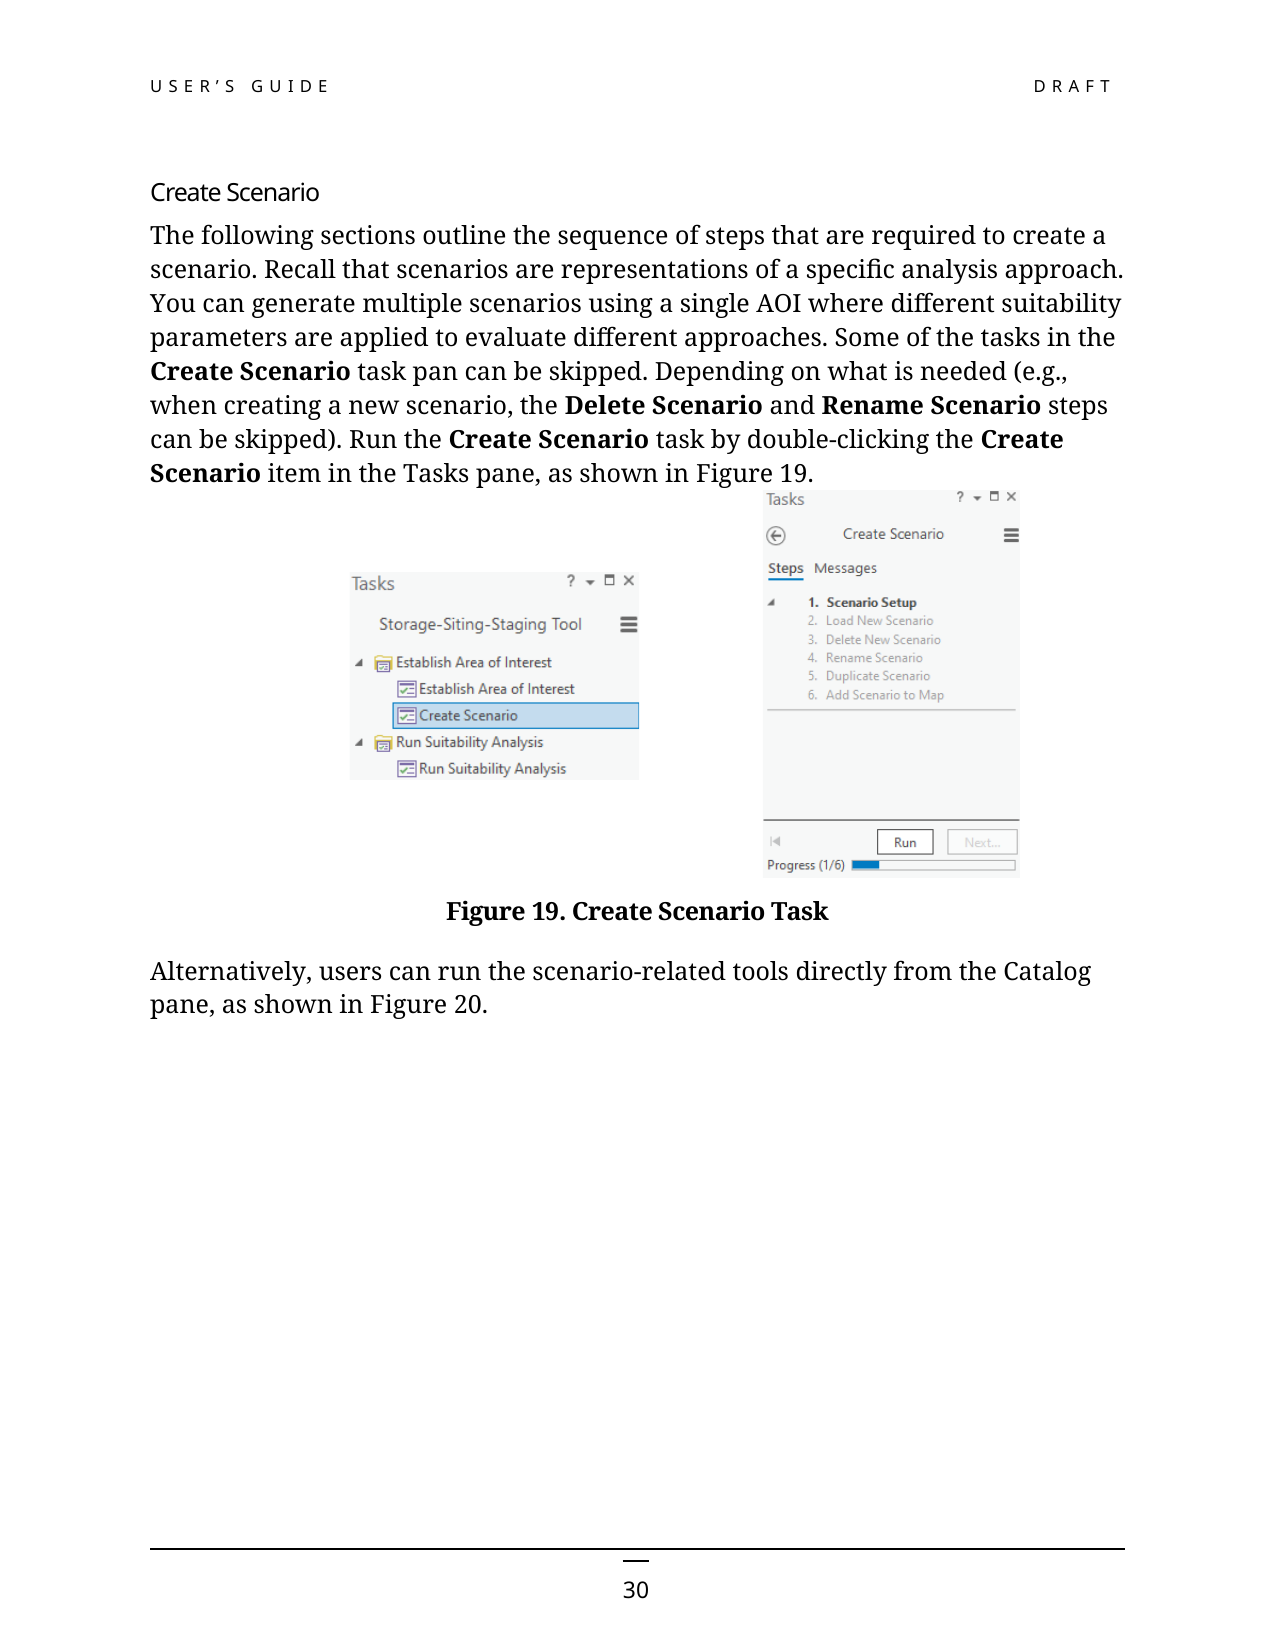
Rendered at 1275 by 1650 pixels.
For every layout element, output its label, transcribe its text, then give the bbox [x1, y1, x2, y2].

picture [348, 572, 639, 779]
text The following sections outline the sequence of steps that are required to create a scenario. Recall that scenarios are representations of a specific analysis approach. You can generate multiple scenarios using a single AOI where different suitability parameters are applied to evaluate different approaches. Some of the tasks in the Create Scenario task pan can be skipped. Depending on what is needed (e.g., when creating a new scenario, the Delete Scenario and Rename Scenario steps can be skipped). Run the Create Scenario task by double-clicking the Create Scenario item in the Tasks pane, as shown in Figure 19. [150, 217, 1125, 490]
subtitle Create Scenario [150, 175, 1125, 209]
text Alternatively, users can run the scenario-related tools directly from the Catalog pane, as shown in Figure 20. [150, 953, 1125, 1021]
picture [762, 490, 1020, 878]
title Figure 19. Create Scenario Task [150, 894, 1125, 928]
